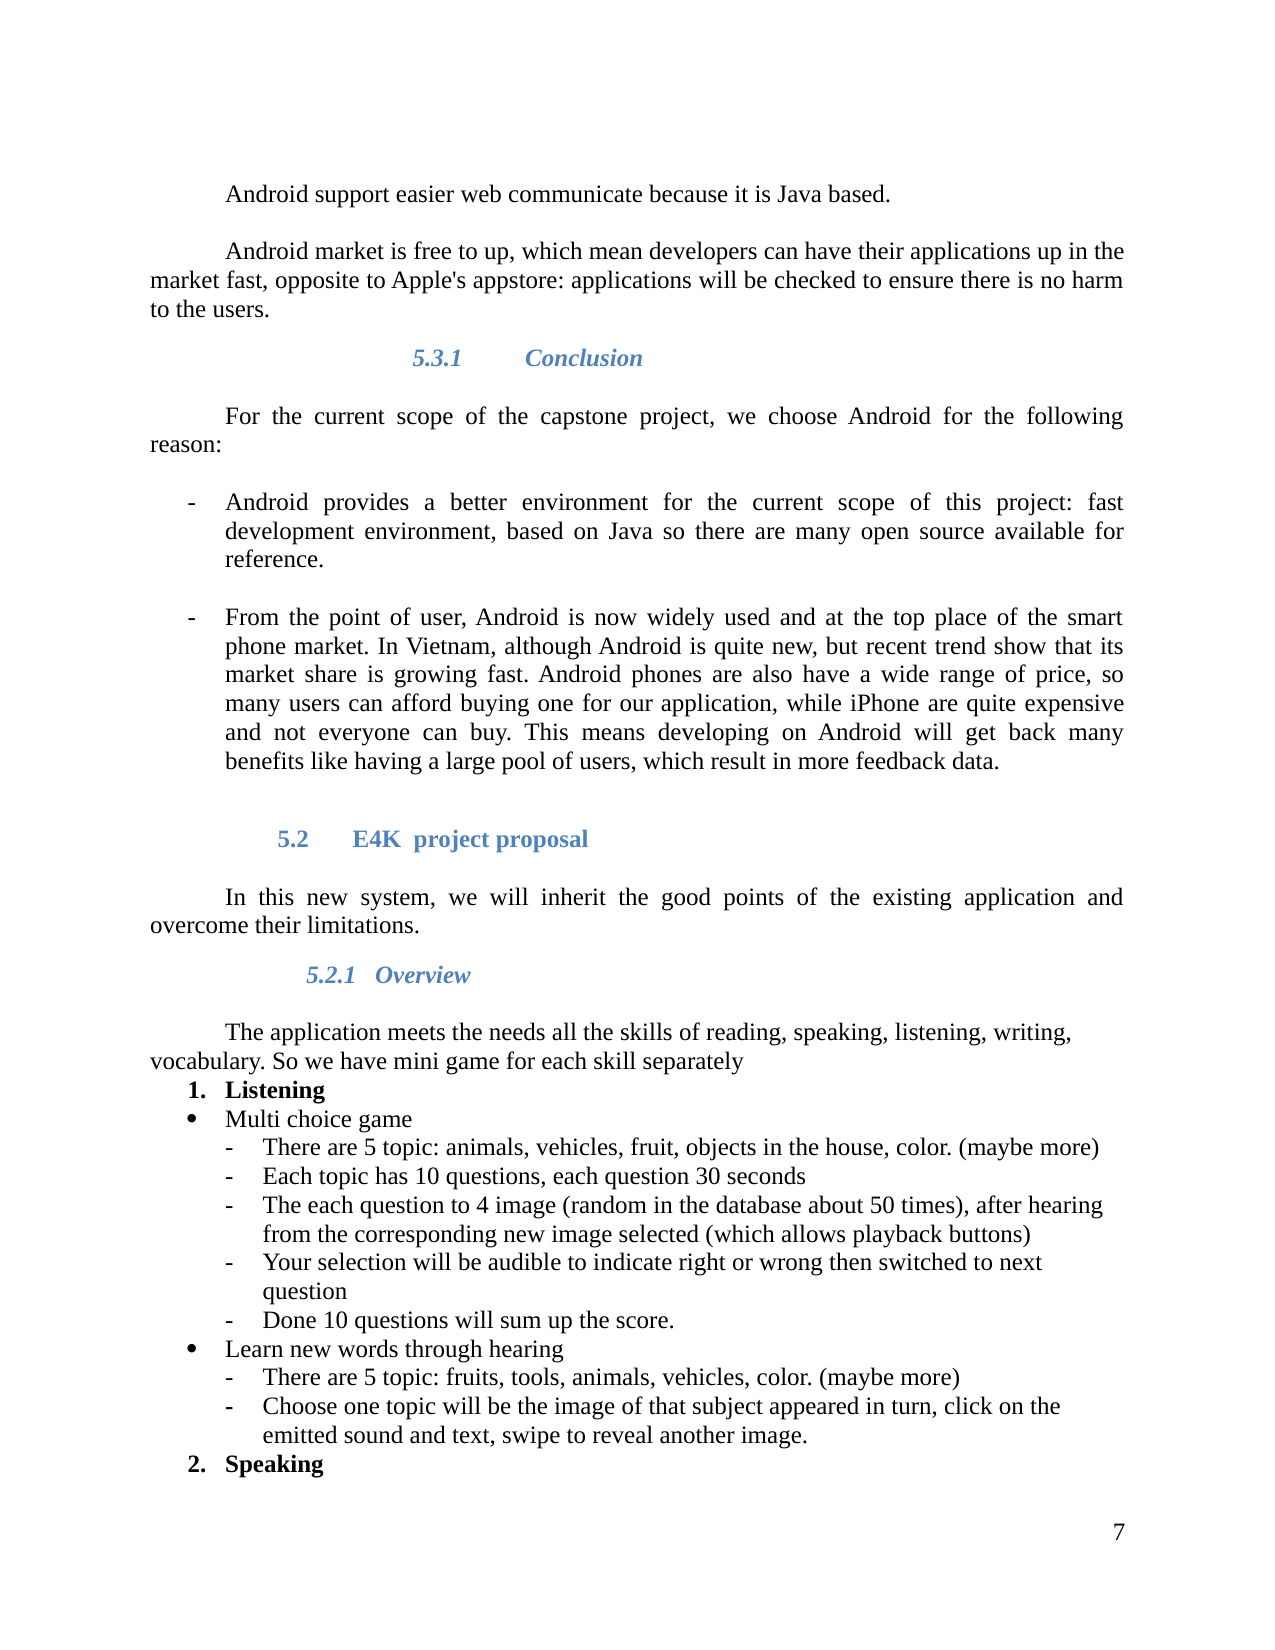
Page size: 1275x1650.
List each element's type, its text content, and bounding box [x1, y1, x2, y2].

list Android provides a better environment for the current scope of this project: fast development environment, based on Java so there are many open source available for reference. [187, 487, 1125, 573]
text For the current scope of the capstone project, we choose Android for the following reason: [150, 401, 1125, 458]
text The application meets the needs all the skills of reading, speaking, listening, writing, vocabulary. So we have mini game for each skill separately [150, 1017, 1125, 1075]
text Android support easier web communicate because it is Java based. [150, 179, 1125, 207]
subtitle E4K project proposal [277, 824, 1125, 853]
list Speaking [187, 1449, 1125, 1477]
text In this new system, we will inherit the good points of the existing application and overcome their limitations. [150, 882, 1125, 939]
list Done 10 questions will sum up the score. [225, 1305, 1125, 1334]
list From the point of user, Android is now widely used and at the top place of the smart phone market. In Vietnam, although Android is quite new, but recent trend show that its market share is growing fast. Android phones are also have a wide range of price, so many users can afford buying one for our application, while iPhone are quite expensive and not everyone can buy. This means developing on Android will get back many benefits like having a large pool of users, which result in more feedback data. [187, 602, 1125, 774]
text Android market is free to up, which mean developers can have their applications up in the market fast, opposite to Apple's appstore: applications will be checked to ensure there is no harm to the users. [150, 236, 1125, 322]
list Learn new words through hearing [187, 1334, 1125, 1362]
subtitle Overview [356, 960, 1125, 989]
list There are 5 topic: animals, vehicles, fruit, objects in the house, color. (maybe more) [225, 1132, 1125, 1161]
list Choose one topic will be the image of that subject appeared in turn, click on the emitted sound and text, swipe to reveal another image. [225, 1391, 1125, 1449]
list There are 5 topic: fruits, tools, animals, vehicles, color. (maybe more) [225, 1362, 1125, 1391]
list The each question to 4 image (random in the database about 50 times), after hearing from the corresponding new image selected (which allows playback buttons) [225, 1190, 1125, 1247]
list Listening [187, 1075, 1125, 1104]
subtitle Conclusion [412, 343, 1125, 372]
list Your selection will be audible to indicate right or wrong then switched to next question [225, 1247, 1125, 1305]
list Each topic has 10 questions, each question 30 seconds [225, 1161, 1125, 1190]
list Multi choice game [187, 1104, 1125, 1132]
